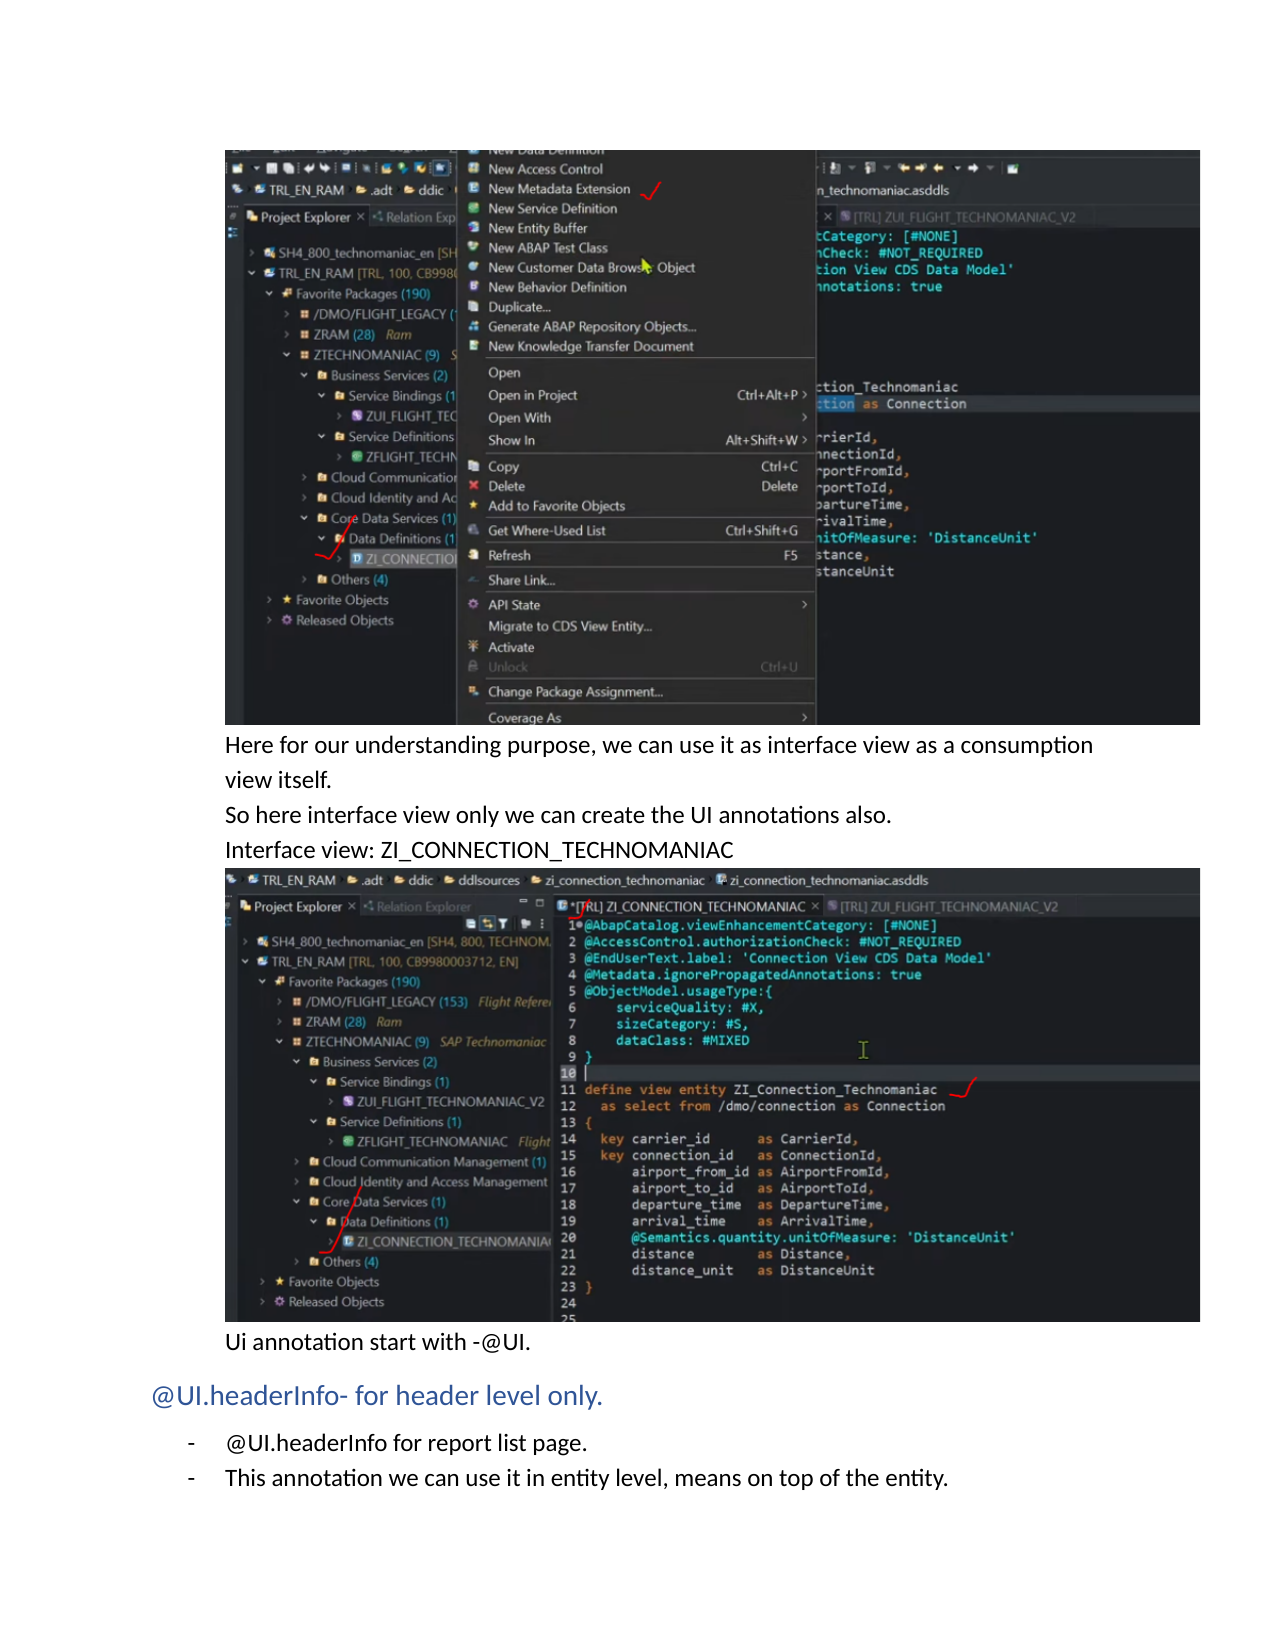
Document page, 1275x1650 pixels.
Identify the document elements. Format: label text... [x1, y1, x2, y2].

list So here interface view only we can create the UI annotations also. [225, 799, 1125, 829]
picture [225, 150, 1200, 725]
list Here for our understanding purpose, we can use it as interface view as a consumption view itself. [225, 729, 1125, 794]
picture [225, 868, 1200, 1322]
list @UI.headerInfo for report list page. [187, 1427, 1125, 1457]
list Ui annotation start with -@UI. [225, 1326, 1125, 1356]
list Interface view: ZI_CONNECTION_TECHNOMANIAC [225, 834, 1125, 864]
subtitle @UI.headerInfo- for header level only. [150, 1377, 1125, 1413]
list This annotation we can use it in entity level, means on top of the entity. [187, 1462, 1125, 1492]
